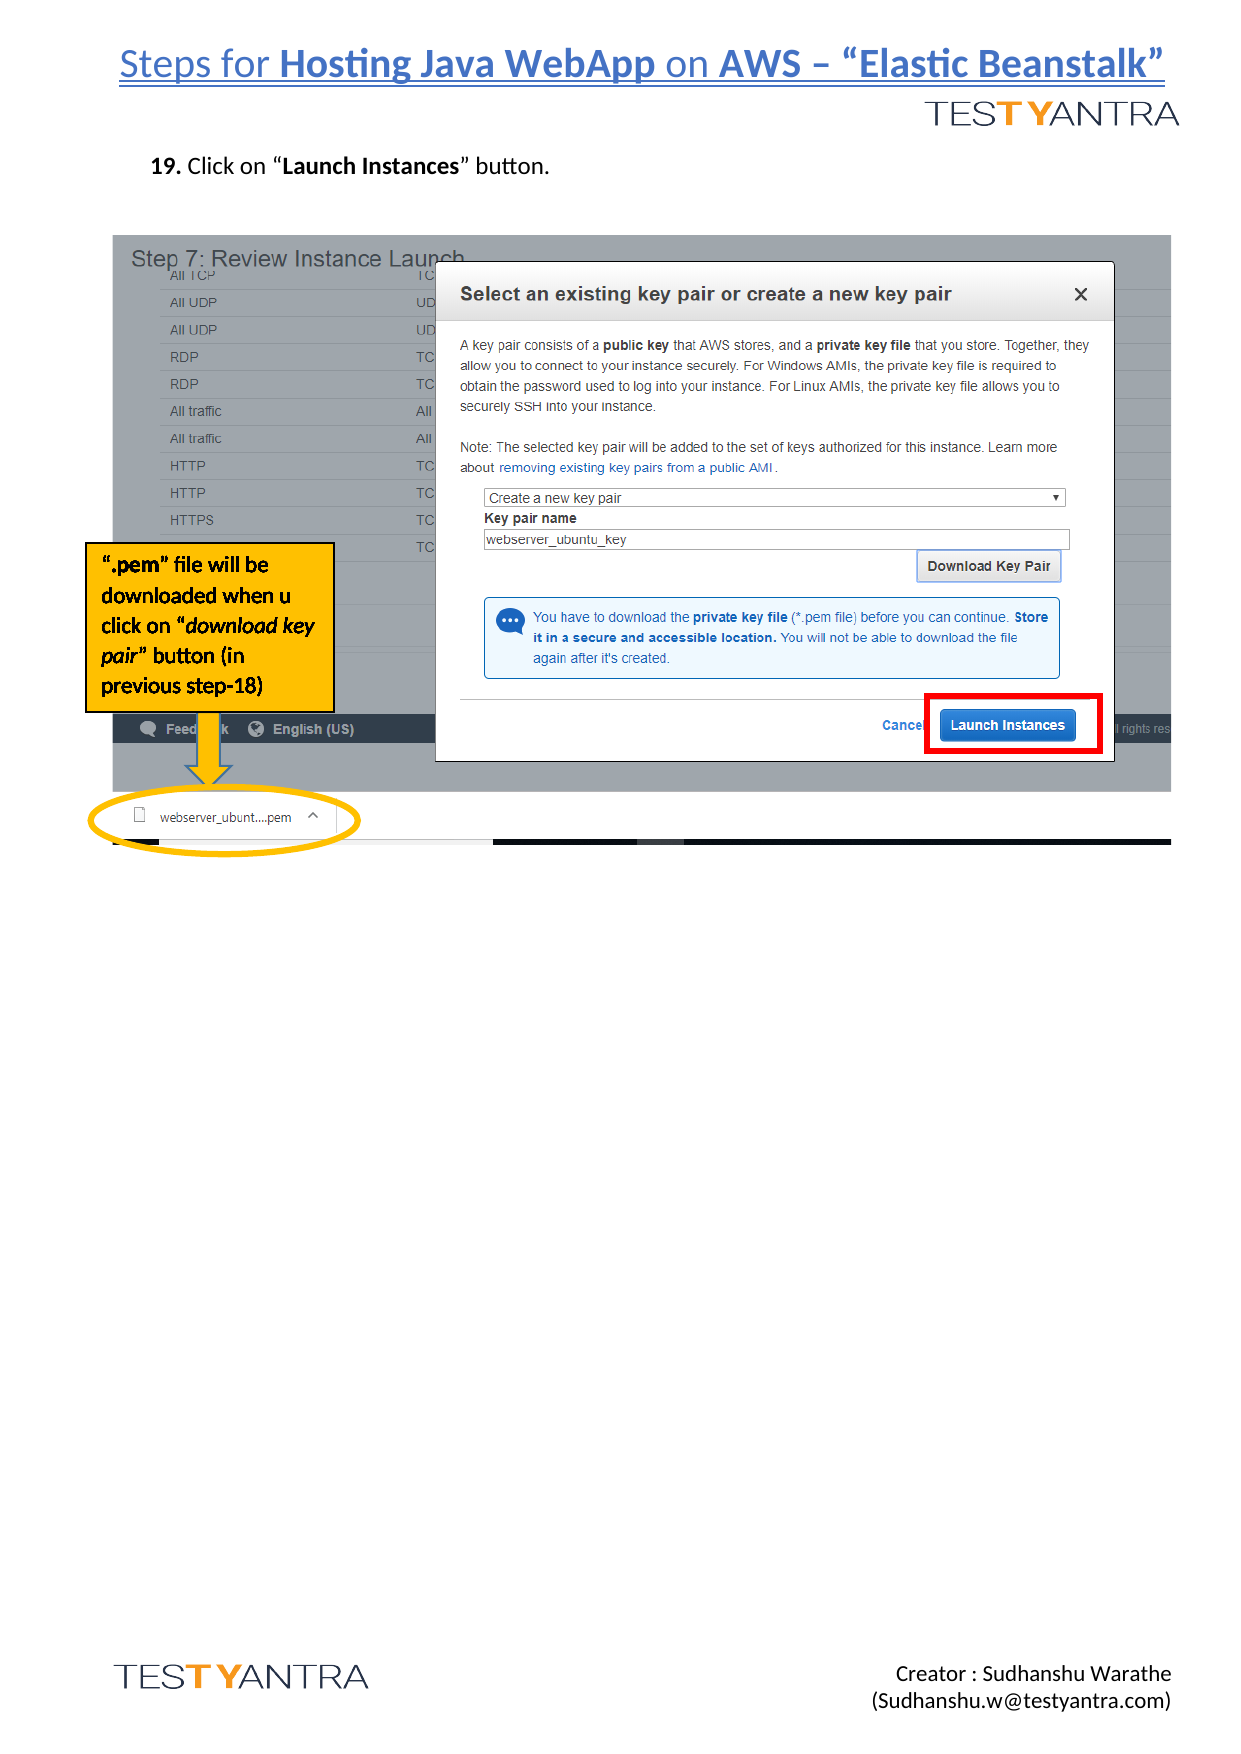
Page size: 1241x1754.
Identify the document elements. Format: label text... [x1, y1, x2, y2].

list Click on “Launch Instances” button. [150, 150, 1172, 181]
picture [112, 713, 201, 798]
picture [112, 235, 1172, 845]
picture [923, 96, 1180, 135]
picture [112, 791, 354, 845]
picture [112, 1659, 369, 1698]
